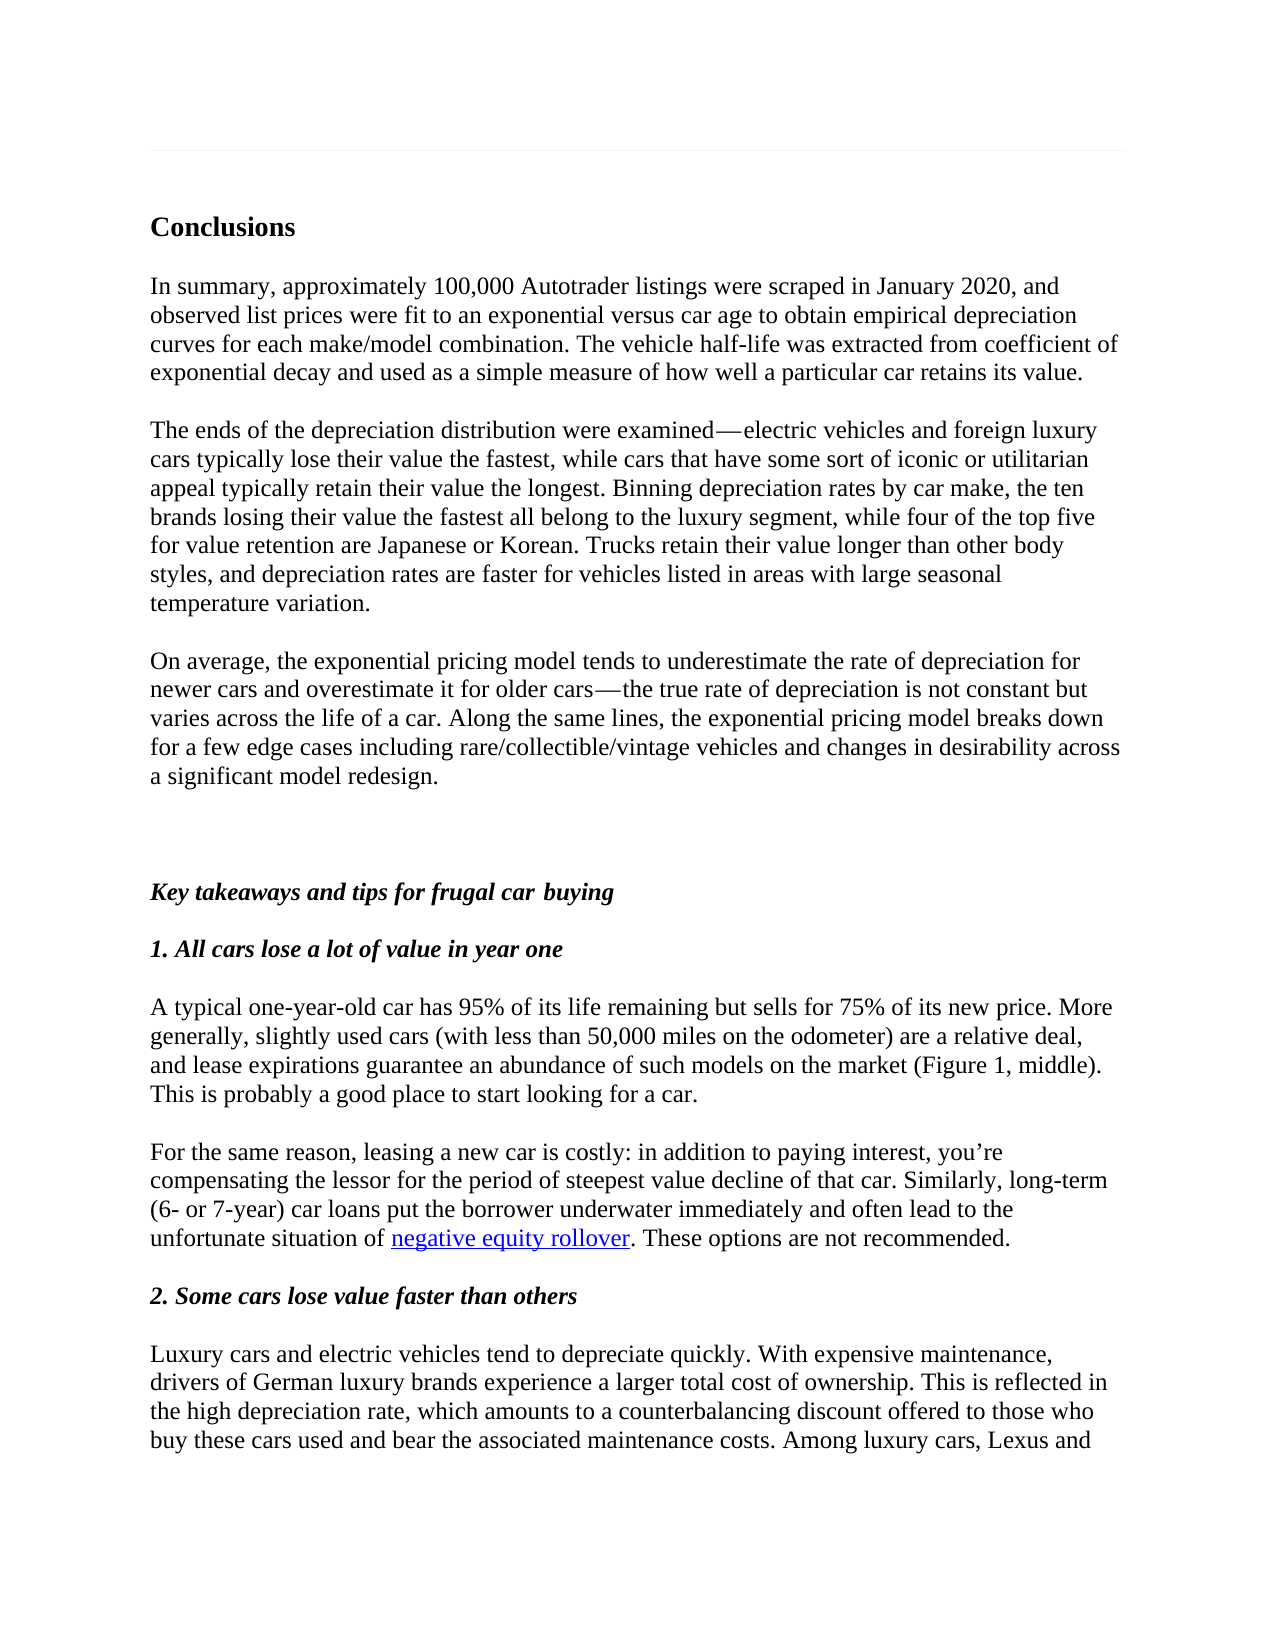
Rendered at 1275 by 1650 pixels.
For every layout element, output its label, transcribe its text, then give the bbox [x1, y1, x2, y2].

text For the same reason, leasing a new car is costly: in addition to paying interest, you’re compensating the lessor for the period of steepest value decline of that car. Similarly, long-term (6- or 7-year) car loans put the borrower underwater immediately and often lead to the unfortunate situation of negative equity rollover. These options are not recommended. [150, 1137, 1125, 1252]
text Conclusions [150, 210, 1125, 242]
text The ends of the depreciation distribution were examined — electric vehicles and foreign luxury cars typically lose their value the fastest, while cars that have some sort of iconic or utilitarian appeal typically retain their value the longest. Binning depreciation rates by car make, the ten brands losing their value the fastest all belong to the luxury segment, while four of the top five for value retention are Japanese or Korean. Trucks retain their value longer than other body styles, and depreciation rates are faster for vehicles listed in areas with large seasonal temperature variation. [150, 415, 1125, 617]
text On average, the exponential pricing model tends to underestimate the rate of depreciation for newer cars and overestimate it for older cars — the true rate of depreciation is not constant but varies across the life of a car. Along the same lines, the exponential pricing model breaks down for a few edge cases including rare/collectible/vintage vehicles and changes in desirability across a significant model redesign. [150, 646, 1125, 789]
text Key takeaways and tips for frugal car buying [150, 877, 1125, 905]
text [150, 1339, 1125, 1454]
text 2. Some cars lose value faster than others [150, 1281, 1125, 1309]
text In summary, approximately 100,000 Autotrader listings were scraped in January 2020, and observed list prices were fit to an exponential versus car age to obtain empirical depreciation curves for each make/model combination. The vehicle half-life was extracted from coefficient of exponential decay and used as a simple measure of how well a particular car retains its value. [150, 271, 1125, 386]
text 1. All cars lose a lot of value in year one [150, 934, 1125, 963]
text A typical one-year-old car has 95% of its life remaining but sells for 75% of its new price. More generally, slightly used cars (with less than 50,000 miles on the odometer) are a relative deal, and lease expirations guarantee an abundance of such models on the market (Figure 1, middle). This is probably a good place to start looking for a car. [150, 992, 1125, 1107]
